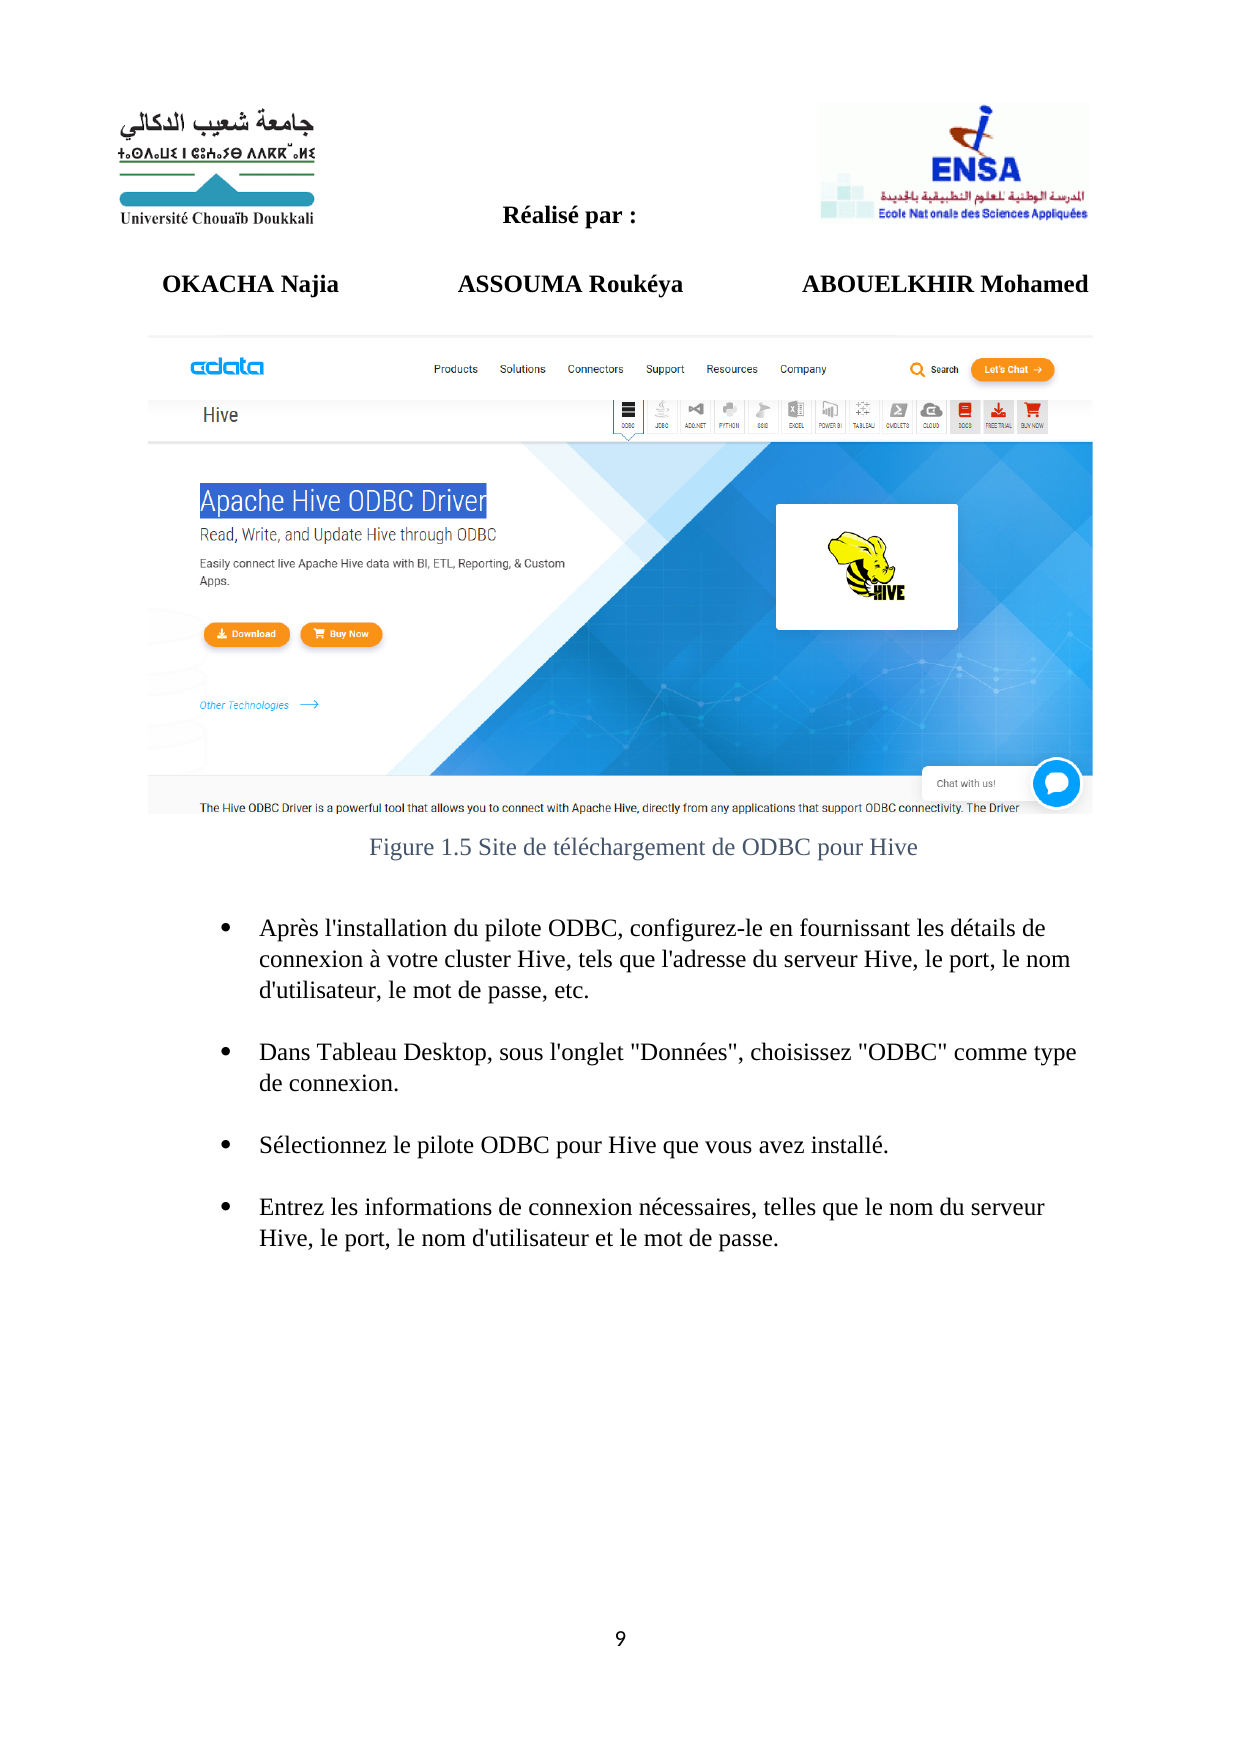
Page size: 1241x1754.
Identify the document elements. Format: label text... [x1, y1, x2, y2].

list Après l'installation du pilote ODBC, configurez-le en fournissant les détails de connexion à votre cluster Hive, tels que l'adresse du serveur Hive, le port, le nom d'utilisateur, le mot de passe, etc. [221, 913, 1093, 1004]
picture [818, 102, 1091, 224]
list Entrez les informations de connexion nécessaires, telles que le nom du serveur Hive, le port, le nom d'utilisateur et le mot de passe. [221, 1192, 1093, 1252]
text Figure 1.5 Site de téléchargement de ODBC pour Hive [295, 832, 1093, 861]
picture [147, 335, 1093, 814]
list Sélectionnez le pilote ODBC pour Hive que vous avez installé. [221, 1130, 1093, 1159]
picture [118, 108, 315, 224]
list Dans Tableau Desktop, sous l'onglet "Données", choisissez "ODBC" comme type de connexion. [221, 1037, 1093, 1097]
